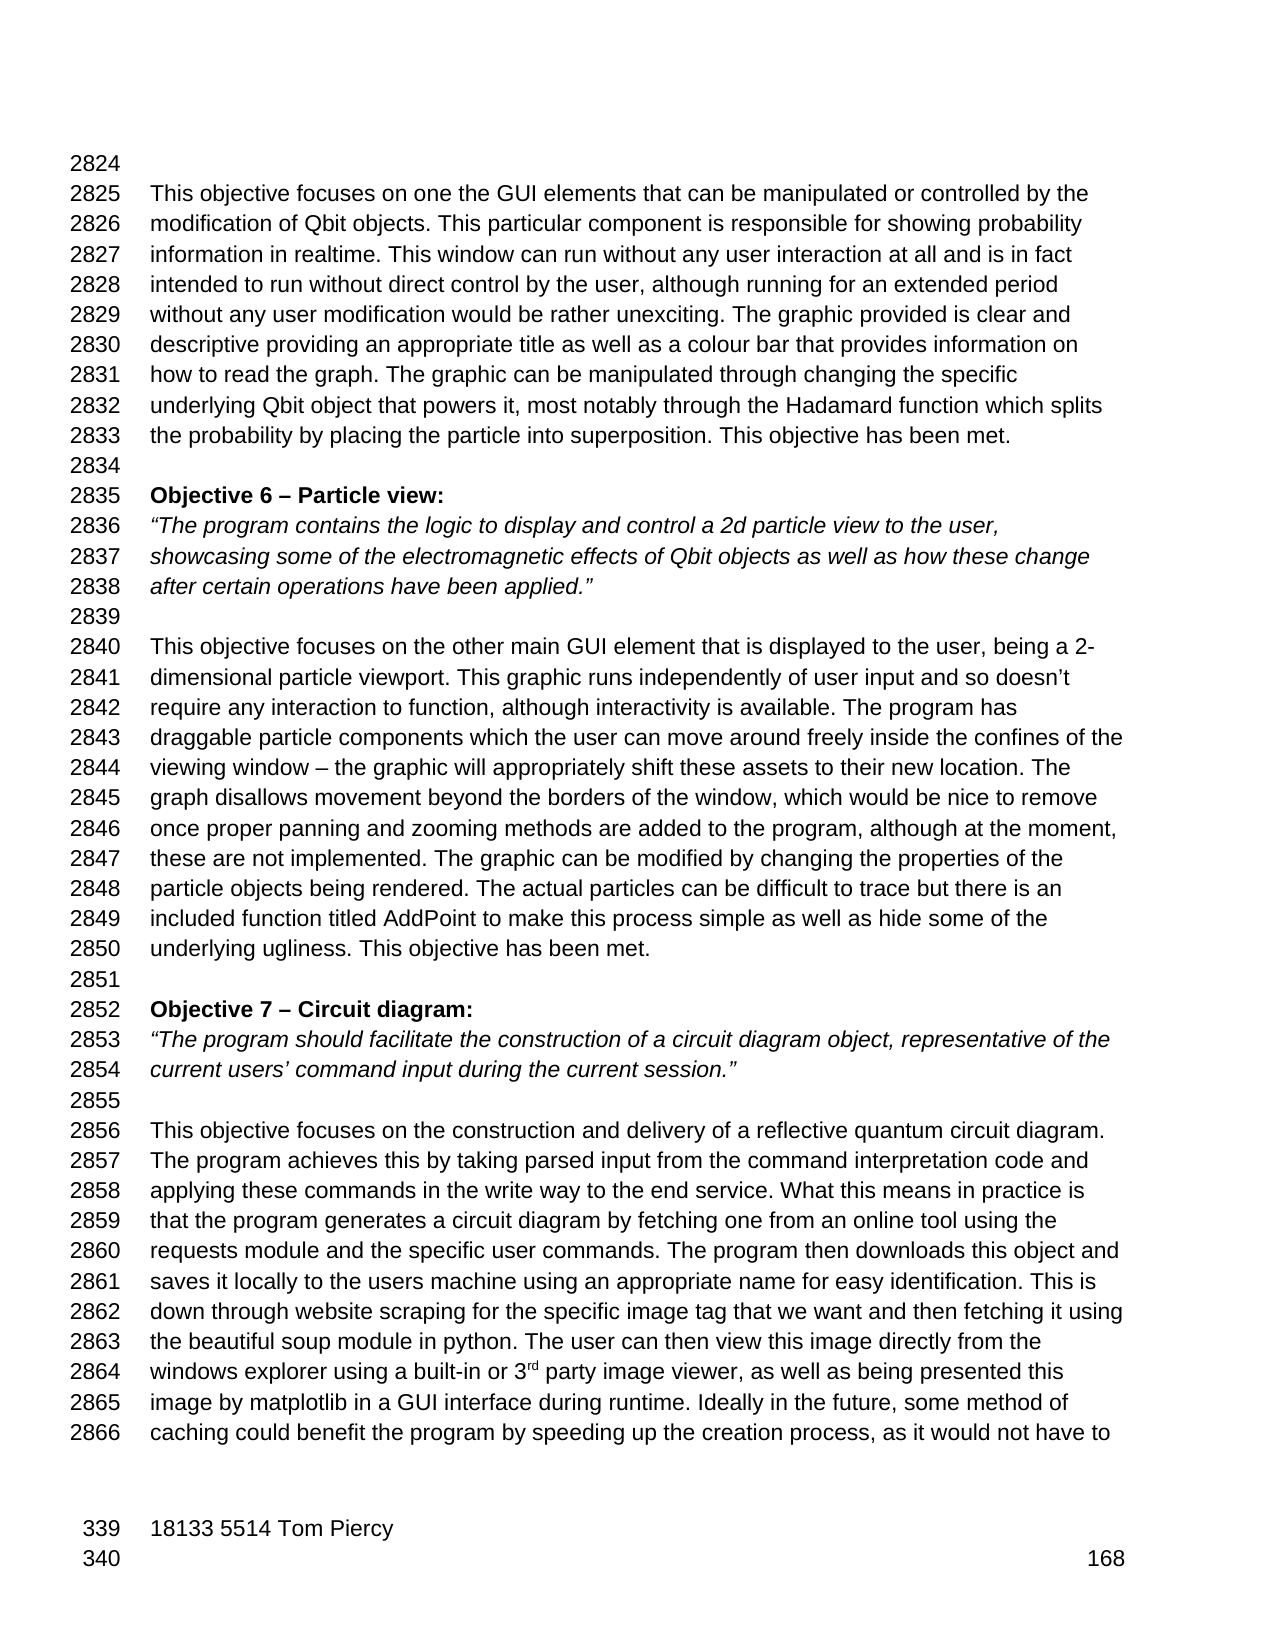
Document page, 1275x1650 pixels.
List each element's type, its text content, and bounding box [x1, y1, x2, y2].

text This objective focuses on one the GUI elements that can be manipulated or controlled by the modification of Qbit objects. This particular component is responsible for showing probability information in realtime. This window can run without any user interaction at all and is in fact intended to run without direct control by the user, although running for an extended period without any user modification would be rather unexciting. The graphic provided is clear and descriptive providing an appropriate title as well as a colour bar that provides information on how to read the graph. The graphic can be manipulated through changing the specific underlying Qbit object that powers it, most notably through the Hadamard function which splits the probability by placing the particle into superposition. This objective has been met. [150, 180, 1125, 448]
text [150, 1117, 1125, 1445]
text This objective focuses on the other main GUI element that is displayed to the user, being a 2-dimensional particle viewport. This graphic runs independently of user input and so doesn’t require any interaction to function, although interactivity is available. The program has draggable particle components which the user can move around freely inside the confines of the viewing window – the graphic will appropriately shift these assets to their new location. The graph disallows movement beyond the borders of the window, which would be nice to remove once proper panning and zooming methods are added to the program, although at the moment, these are not implemented. The graphic can be modified by changing the properties of the particle objects being rendered. The actual particles can be difficult to trace but there is an included function titled AddPoint to make this process simple as well as hide some of the underlying ugliness. This objective has been met. [150, 633, 1125, 962]
text “The program contains the logic to display and control a 2d particle view to the user, showcasing some of the electromagnetic effects of Qbit objects as well as how these change after certain operations have been applied.” [150, 512, 1125, 599]
text Objective 6 – Particle view: [150, 482, 1125, 509]
text Objective 7 – Circuit diagram: [150, 996, 1125, 1022]
text “The program should facilitate the construction of a circuit diagram object, representative of the current users’ command input during the current session.” [150, 1026, 1125, 1083]
